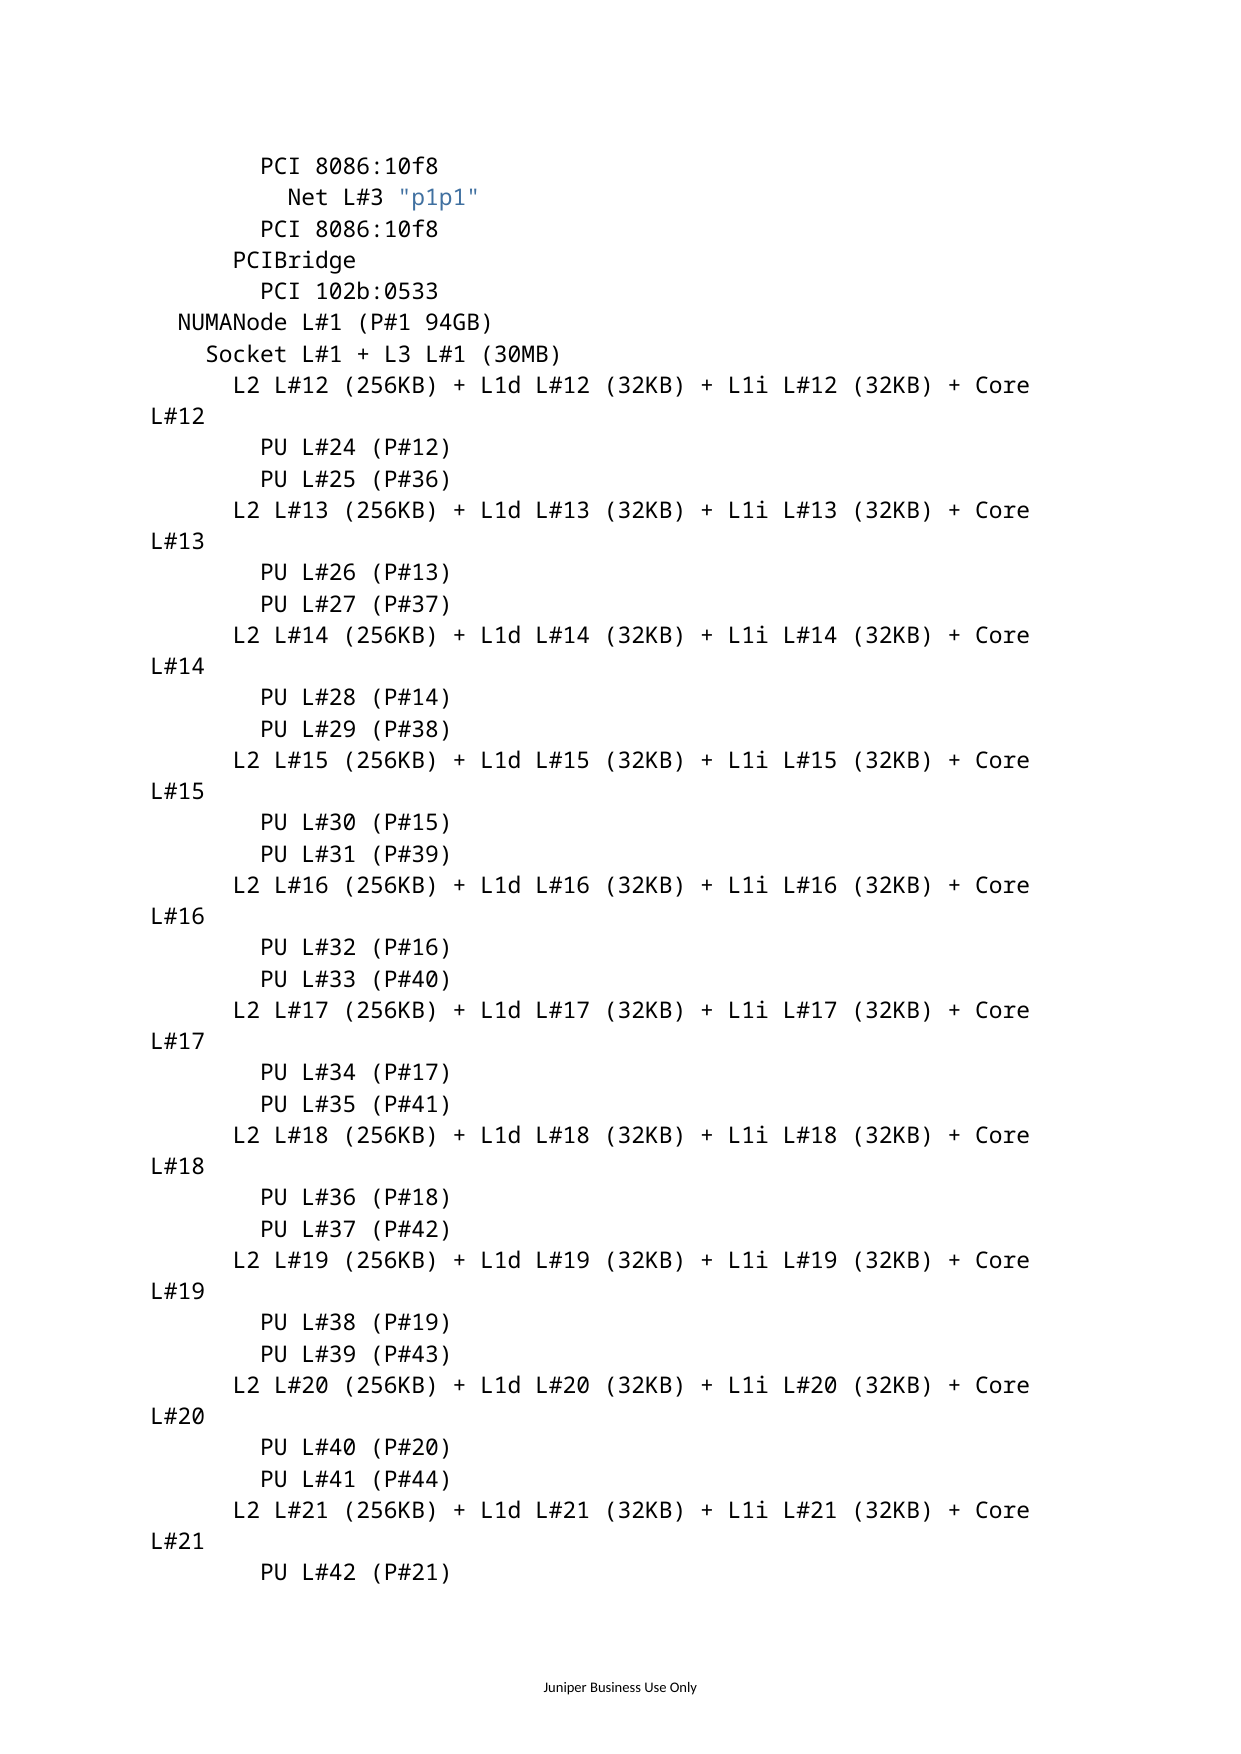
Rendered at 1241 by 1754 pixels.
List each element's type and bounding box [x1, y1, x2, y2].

text [150, 150, 1090, 1587]
